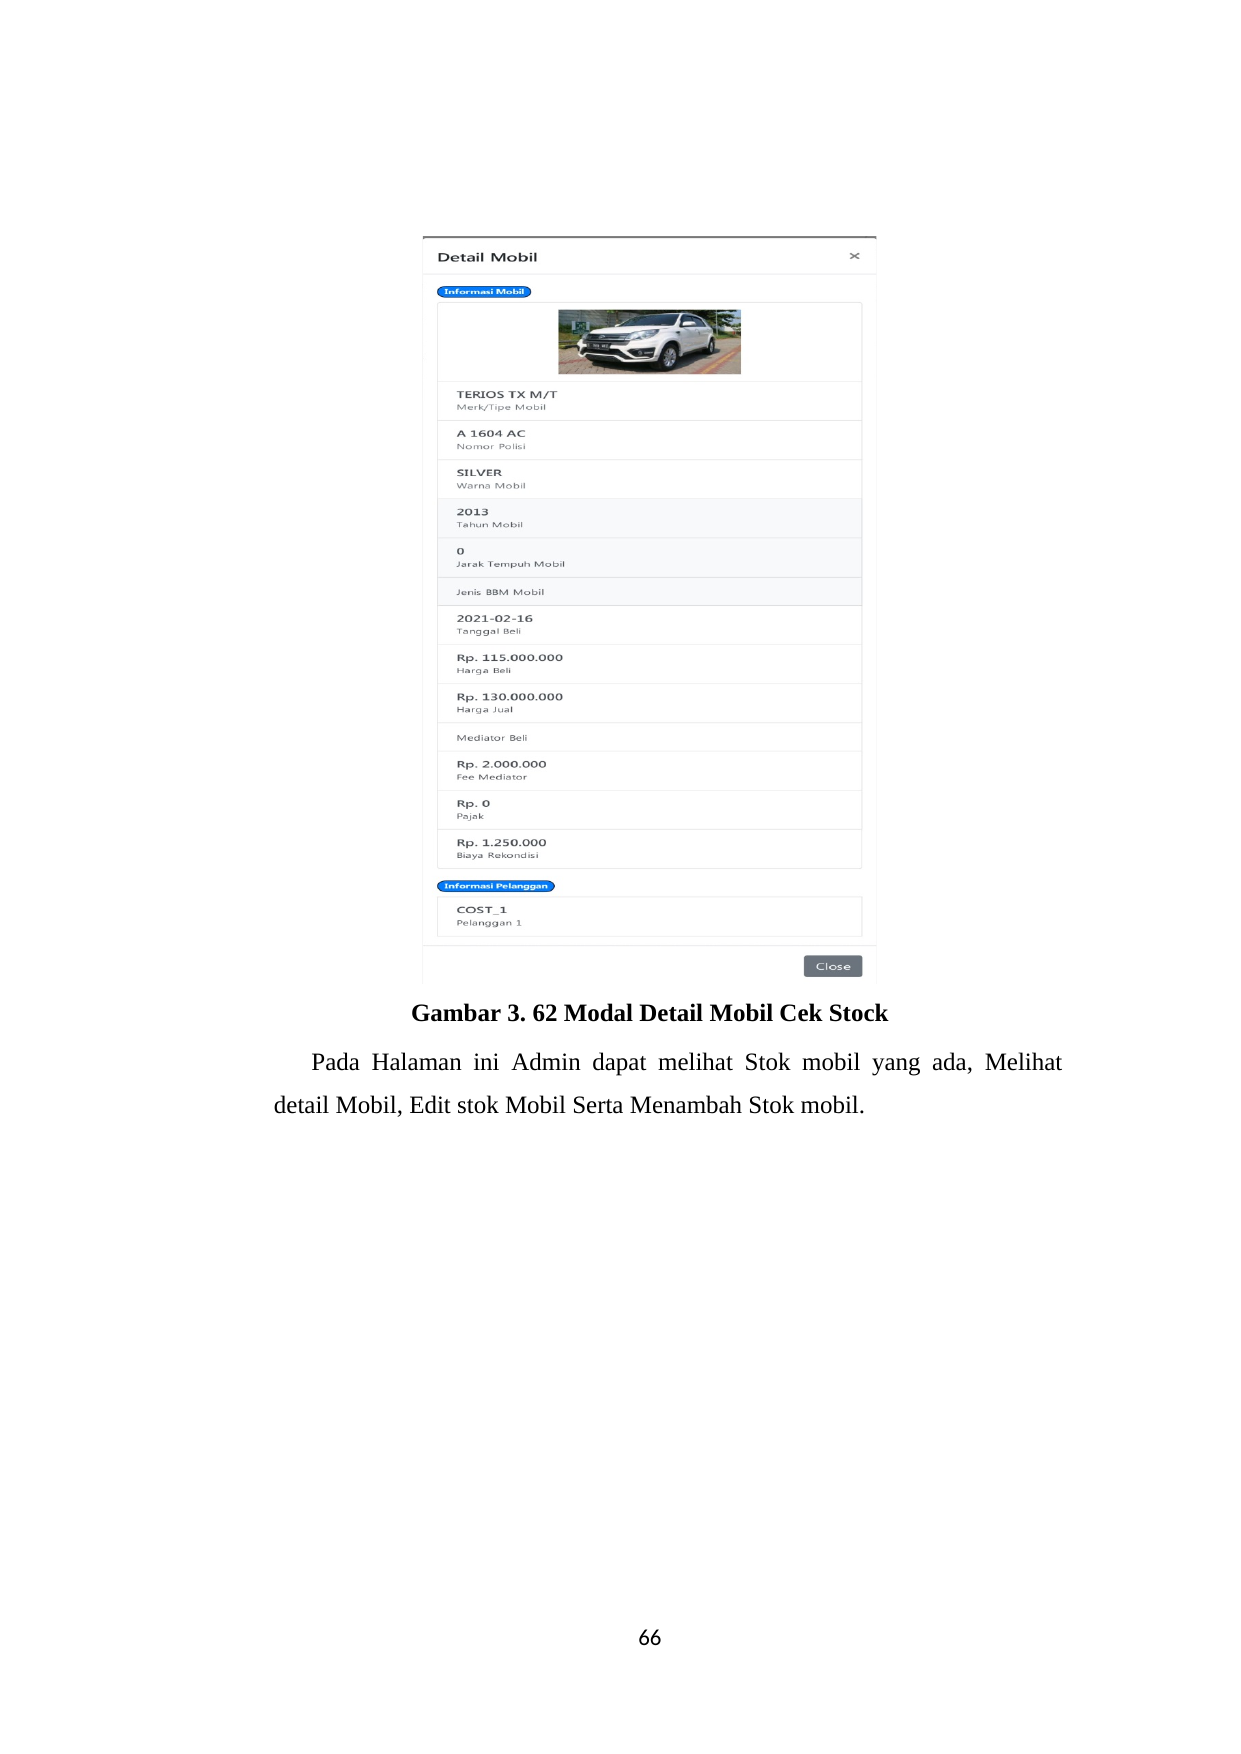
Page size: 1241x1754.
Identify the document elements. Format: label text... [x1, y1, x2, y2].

picture [422, 236, 877, 984]
text Pada Halaman ini Admin dapat melihat Stok mobil yang ada, Melihat detail Mobil, Edit stok Mobil Serta Menambah Stok mobil. [274, 1047, 1063, 1119]
text Gambar 3. 62 Modal Detail Mobil Cek Stock [236, 998, 1063, 1027]
